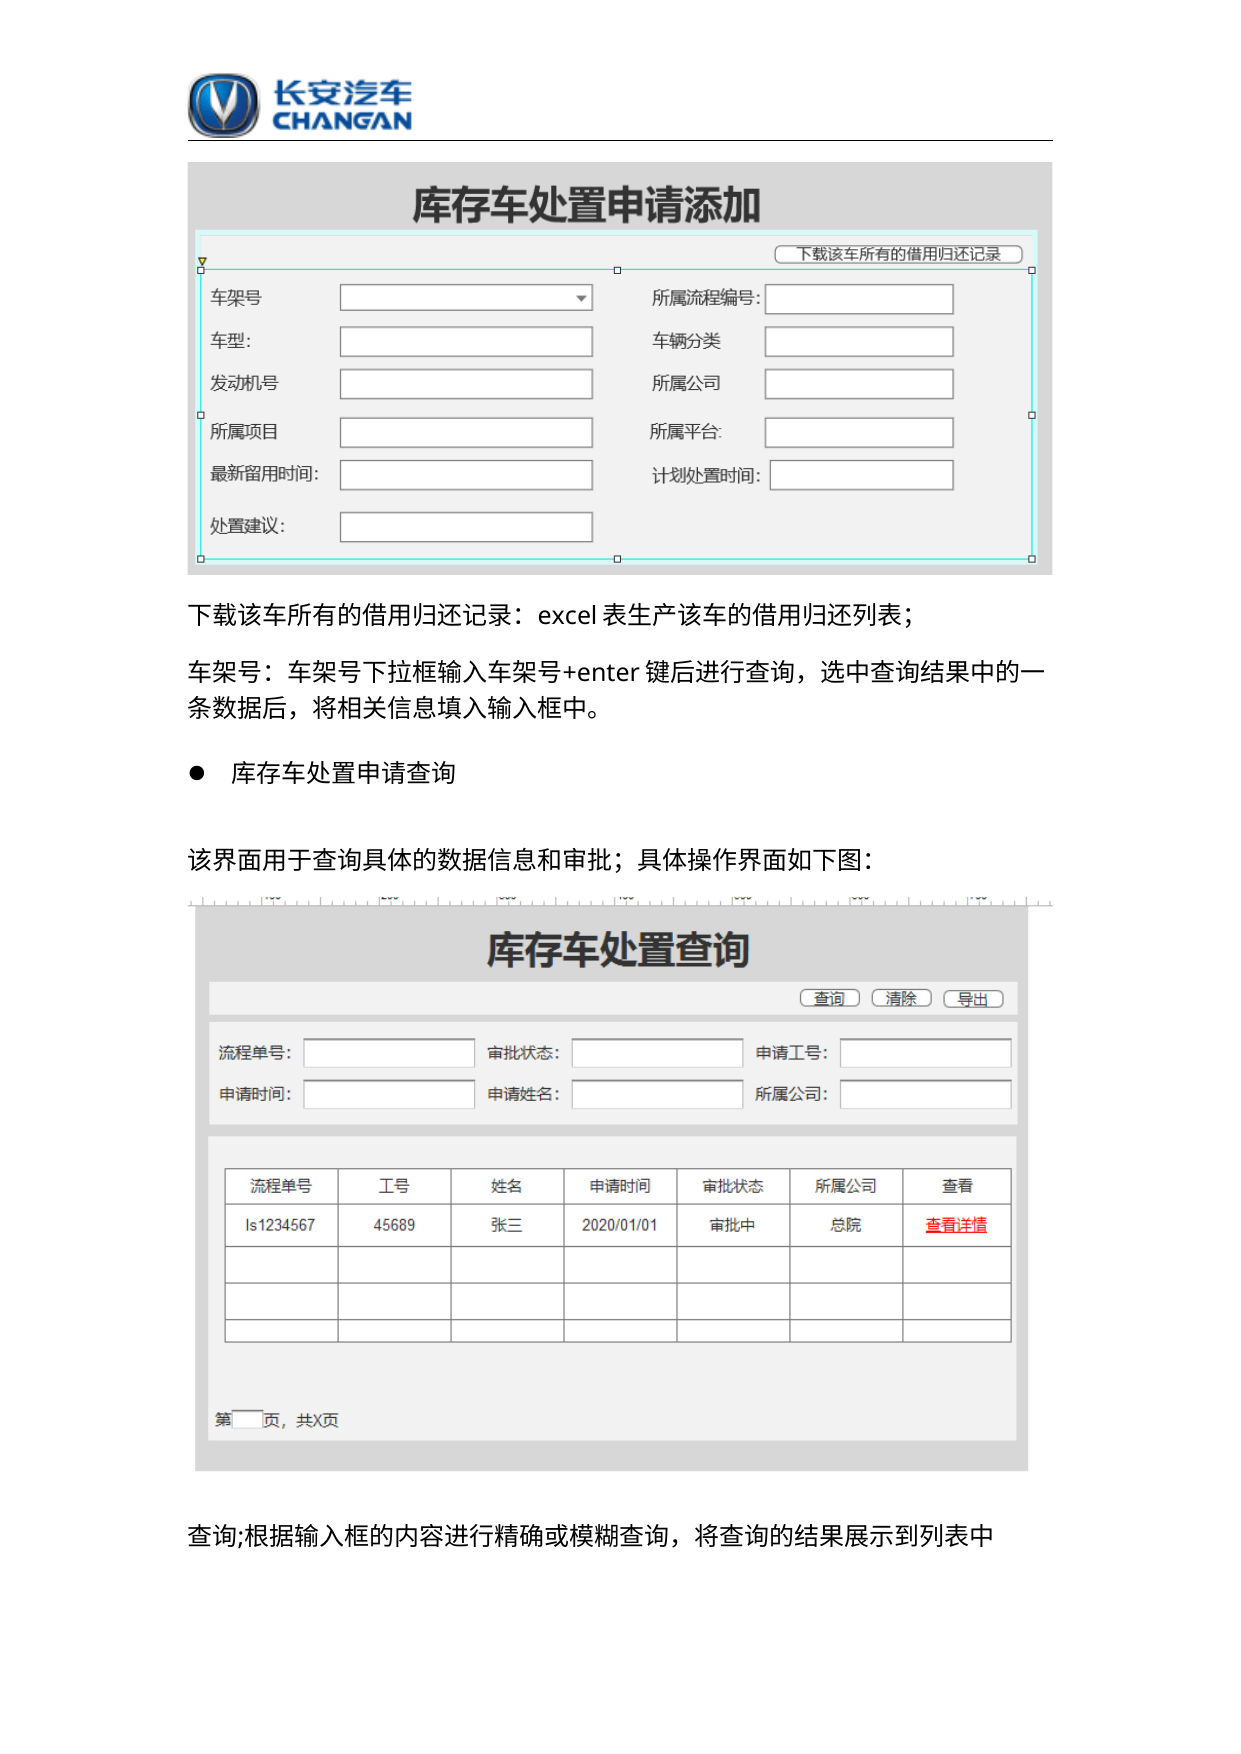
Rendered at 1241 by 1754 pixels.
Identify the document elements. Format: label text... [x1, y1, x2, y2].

picture [187, 162, 1053, 575]
text 车架号：车架号下拉框输入车架号+enter键后进行查询，选中查询结果中的一条数据后，将相关信息填入输入框中。 [187, 652, 1053, 725]
text 该界面用于查询具体的数据信息和审批；具体操作界面如下图： [187, 841, 1053, 877]
text 查询;根据输入框的内容进行精确或模糊查询，将查询的结果展示到列表中 [187, 1516, 1053, 1552]
subtitle 库存车处置申请查询 [187, 754, 1053, 790]
text 下载该车所有的借用归还记录：excel表生产该车的借用归还列表； [187, 595, 1053, 631]
picture [187, 73, 432, 138]
picture [187, 897, 1053, 1496]
